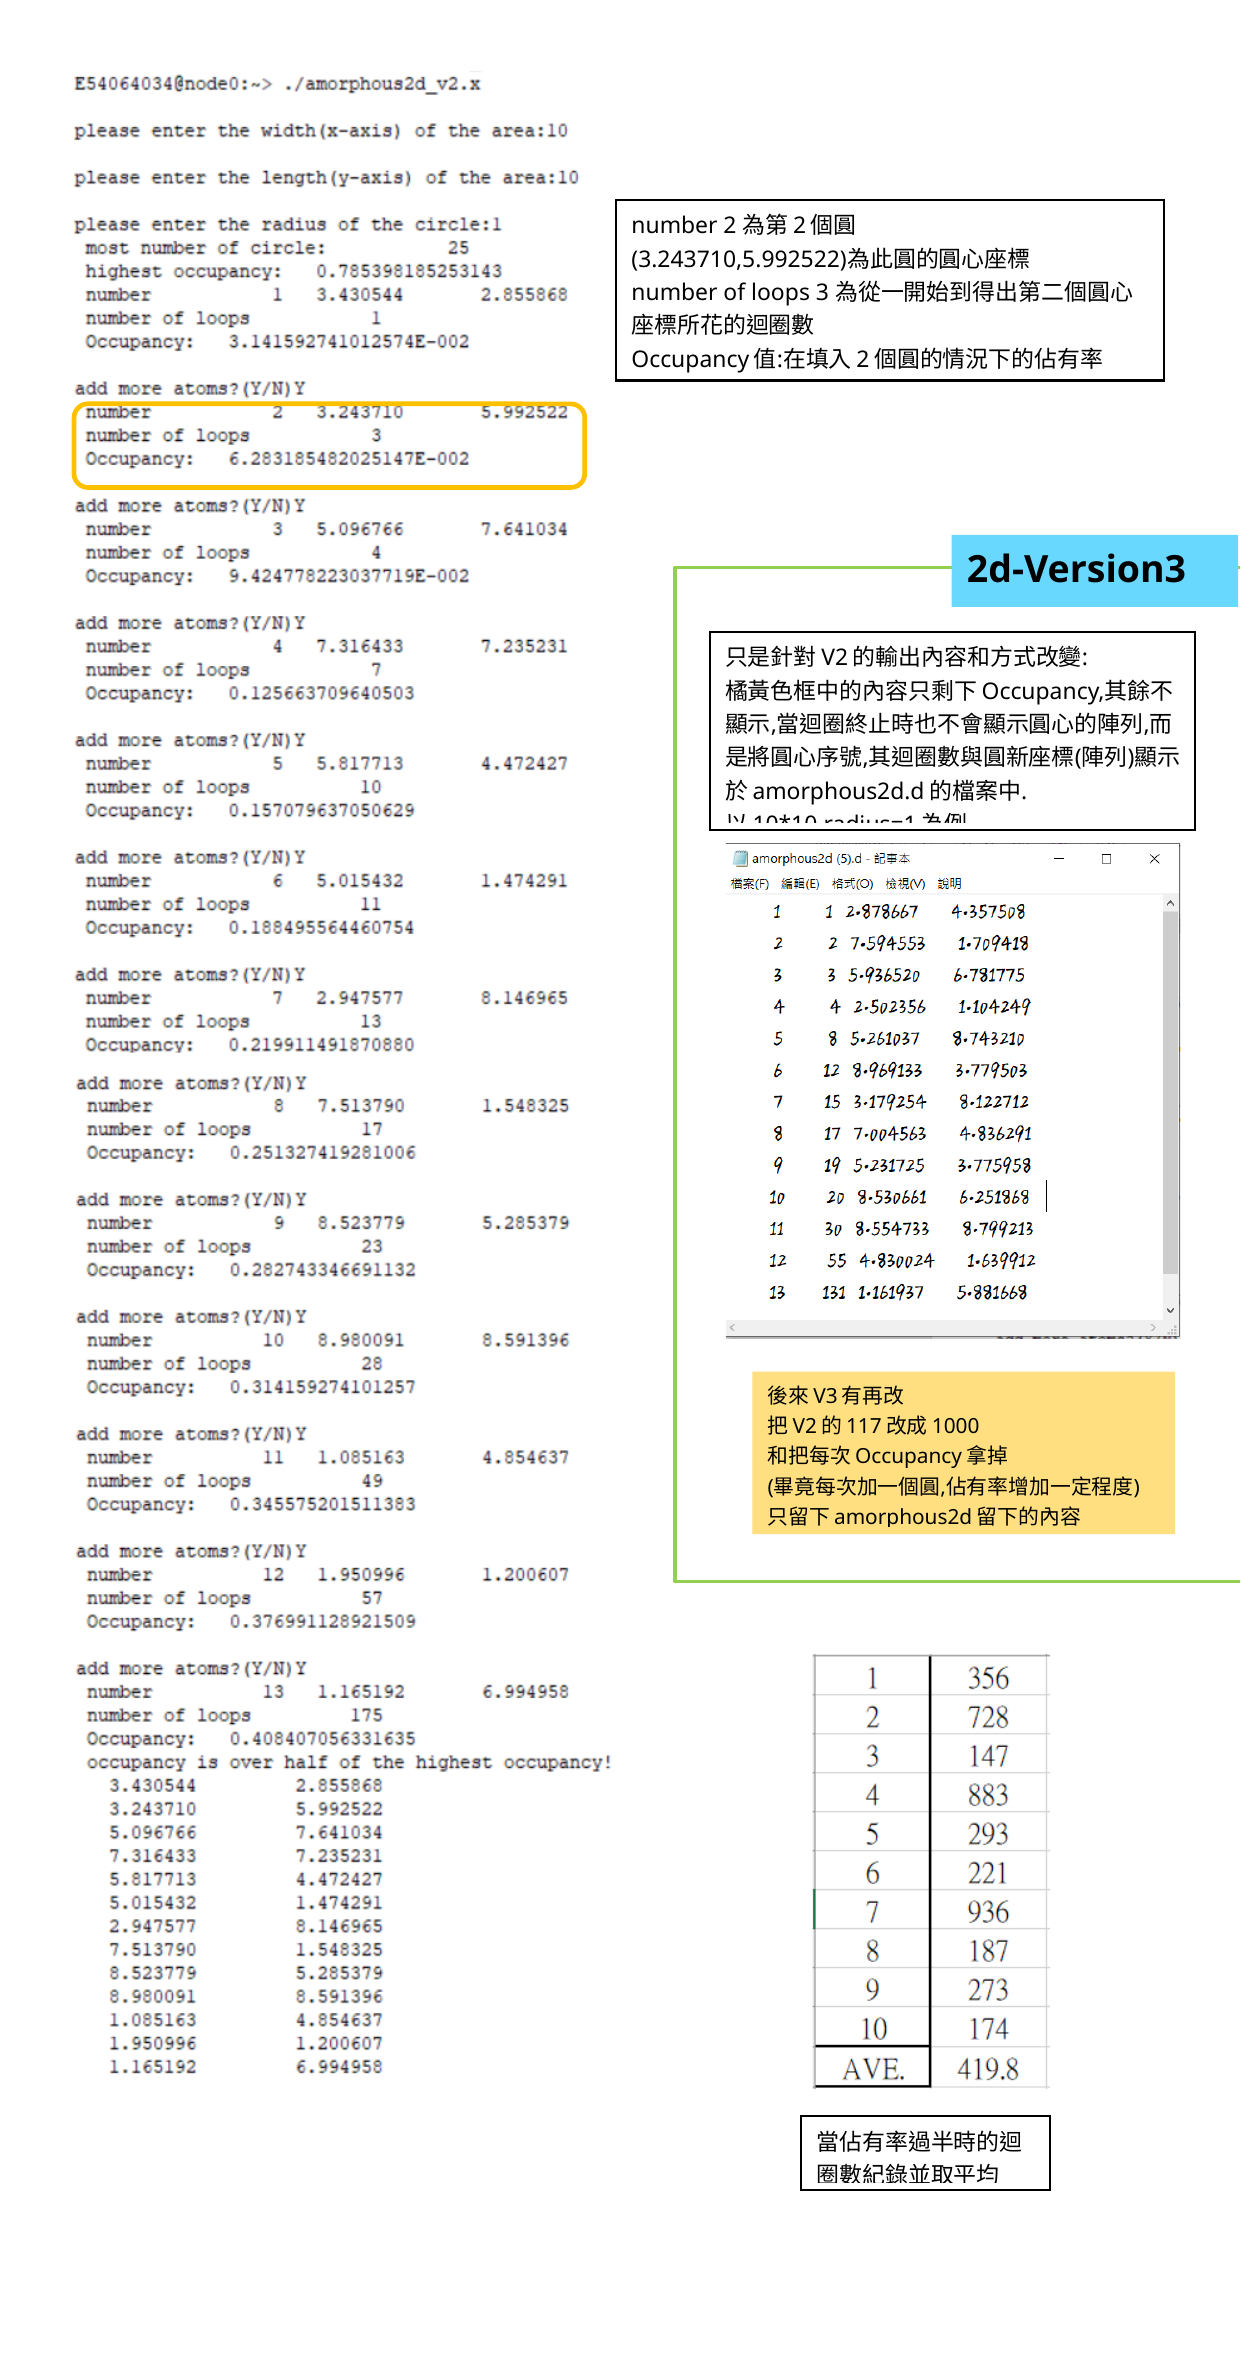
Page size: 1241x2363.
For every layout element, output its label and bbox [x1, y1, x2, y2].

picture [725, 843, 1181, 1339]
picture [812, 1654, 1050, 2089]
picture [77, 407, 582, 485]
picture [73, 71, 622, 2082]
